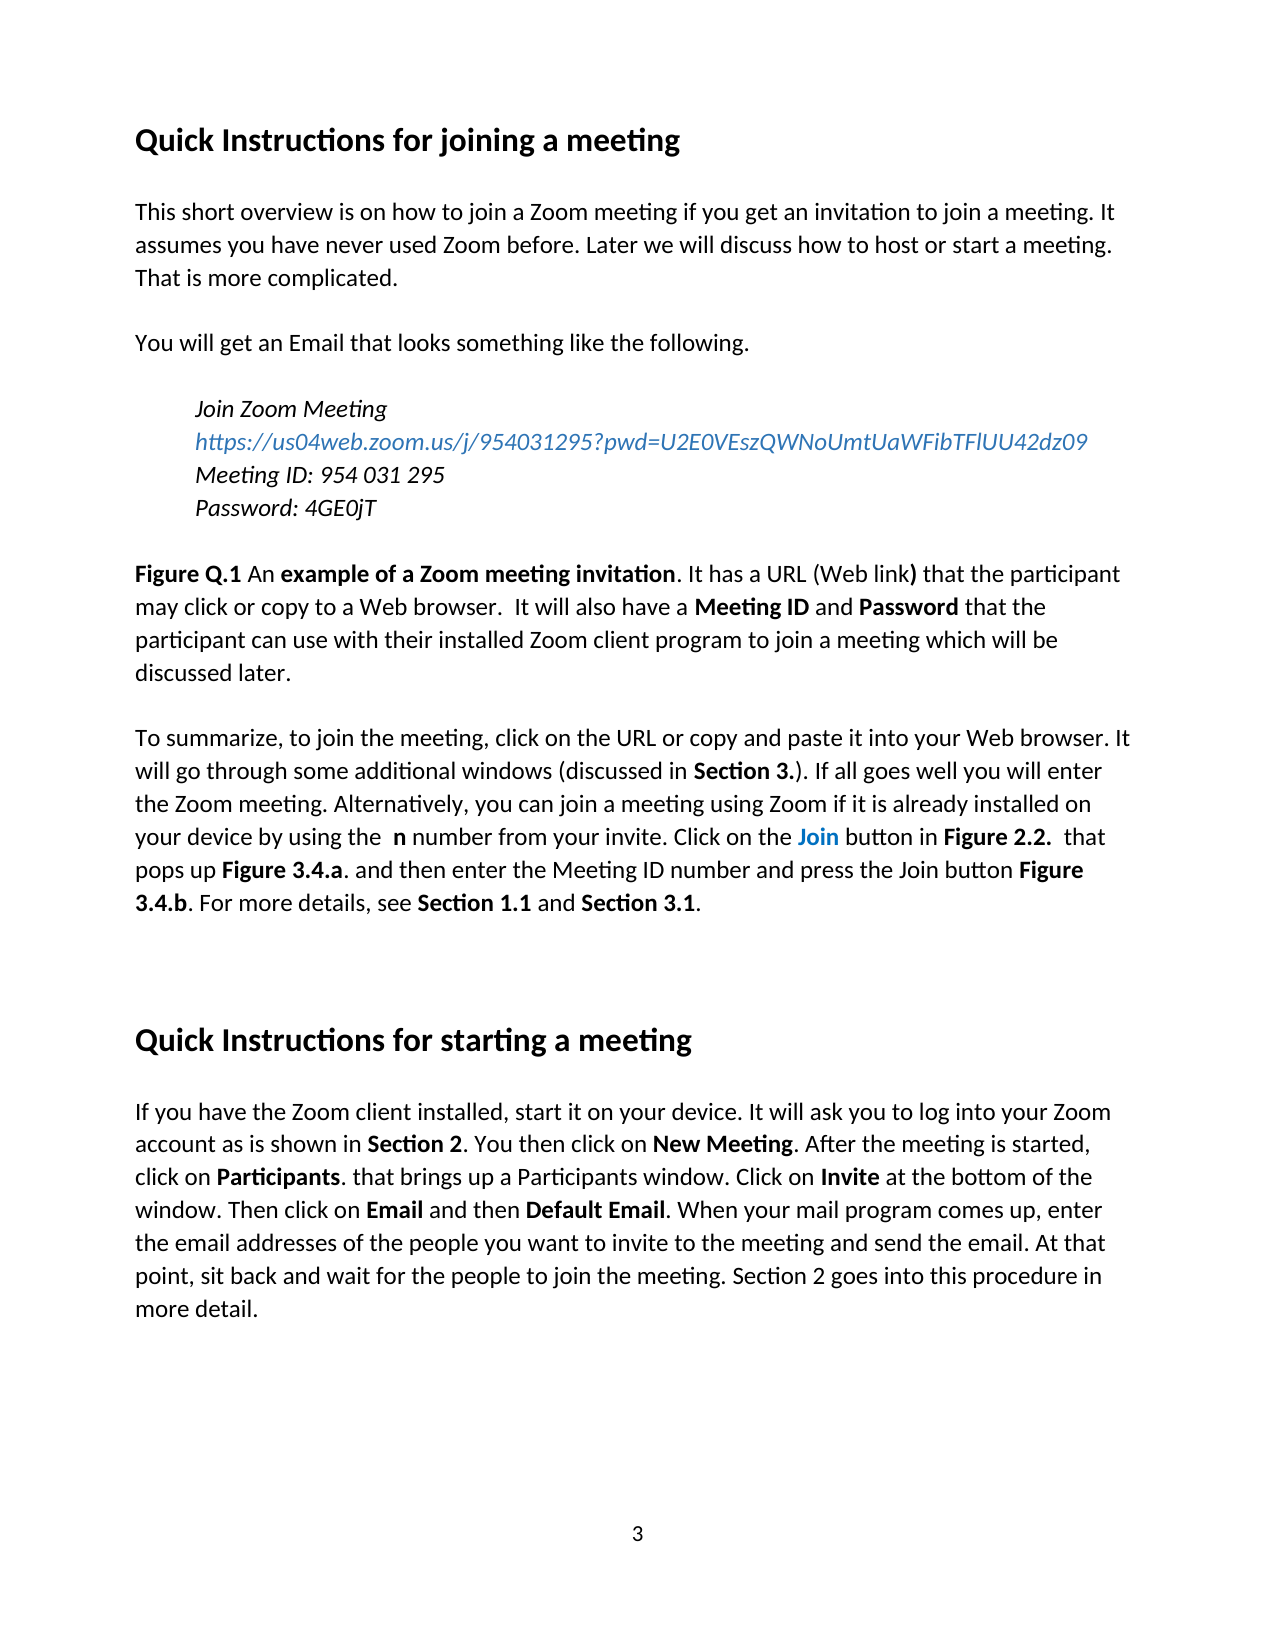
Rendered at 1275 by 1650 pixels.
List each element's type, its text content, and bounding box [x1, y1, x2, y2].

text You will get an Email that looks something like the following. [135, 327, 1140, 358]
text https://us04web.zoom.us/j/954031295?pwd=U2E0VEszQWNoUmtUaWFibTFlUU42dz09 [195, 426, 1140, 457]
text Quick Instructions for starting a meeting [135, 1019, 1140, 1059]
text Quick Instructions for joining a meeting [135, 119, 1140, 160]
text Meeting ID: 954 031 295 [195, 459, 1140, 490]
text Join Zoom Meeting [195, 393, 1140, 424]
text To summarize, to join the meeting, click on the URL or copy and paste it into your Web browser. It will go through some additional windows (discussed in Section 3.). If all goes well you will enter the Zoom meeting. Alternatively, you can join a meeting using Zoom if it is already installed on your device by using the n number from your invite. Click on the Join button in Figure 2.2. that pops up Figure 3.4.a. and then enter the Meeting ID number and press the Join button Figure 3.4.b. For more details, see Section 1.1 and Section 3.1. [135, 722, 1140, 918]
text Figure Q.1 An example of a Zoom meeting invitation. It has a URL (Web link) that the participant may click or copy to a Web browser. It will also have a Meeting ID and Password that the participant can use with their installed Zoom client program to join a meeting which will be discussed later. [135, 558, 1140, 687]
text If you have the Zoom client installed, start it on your device. It will ask you to log into your Zoom account as is shown in Section 2. You then click on New Meeting. After the meeting is started, click on Participants. that brings up a Participants window. Click on Invite at the bottom of the window. Then click on Email and then Default Email. When your mail program comes up, enter the email addresses of the people you want to invite to the meeting and send the email. At that point, sit back and wait for the people to join the meeting. Section 2 goes into this procedure in more detail. [135, 1096, 1140, 1324]
text Password: 4GE0jT [195, 492, 1140, 523]
text This short overview is on how to join a Zoom meeting if you get an invitation to join a meeting. It assumes you have never used Zoom before. Later we will discuss how to host or start a meeting. That is more complicated. [135, 196, 1140, 292]
